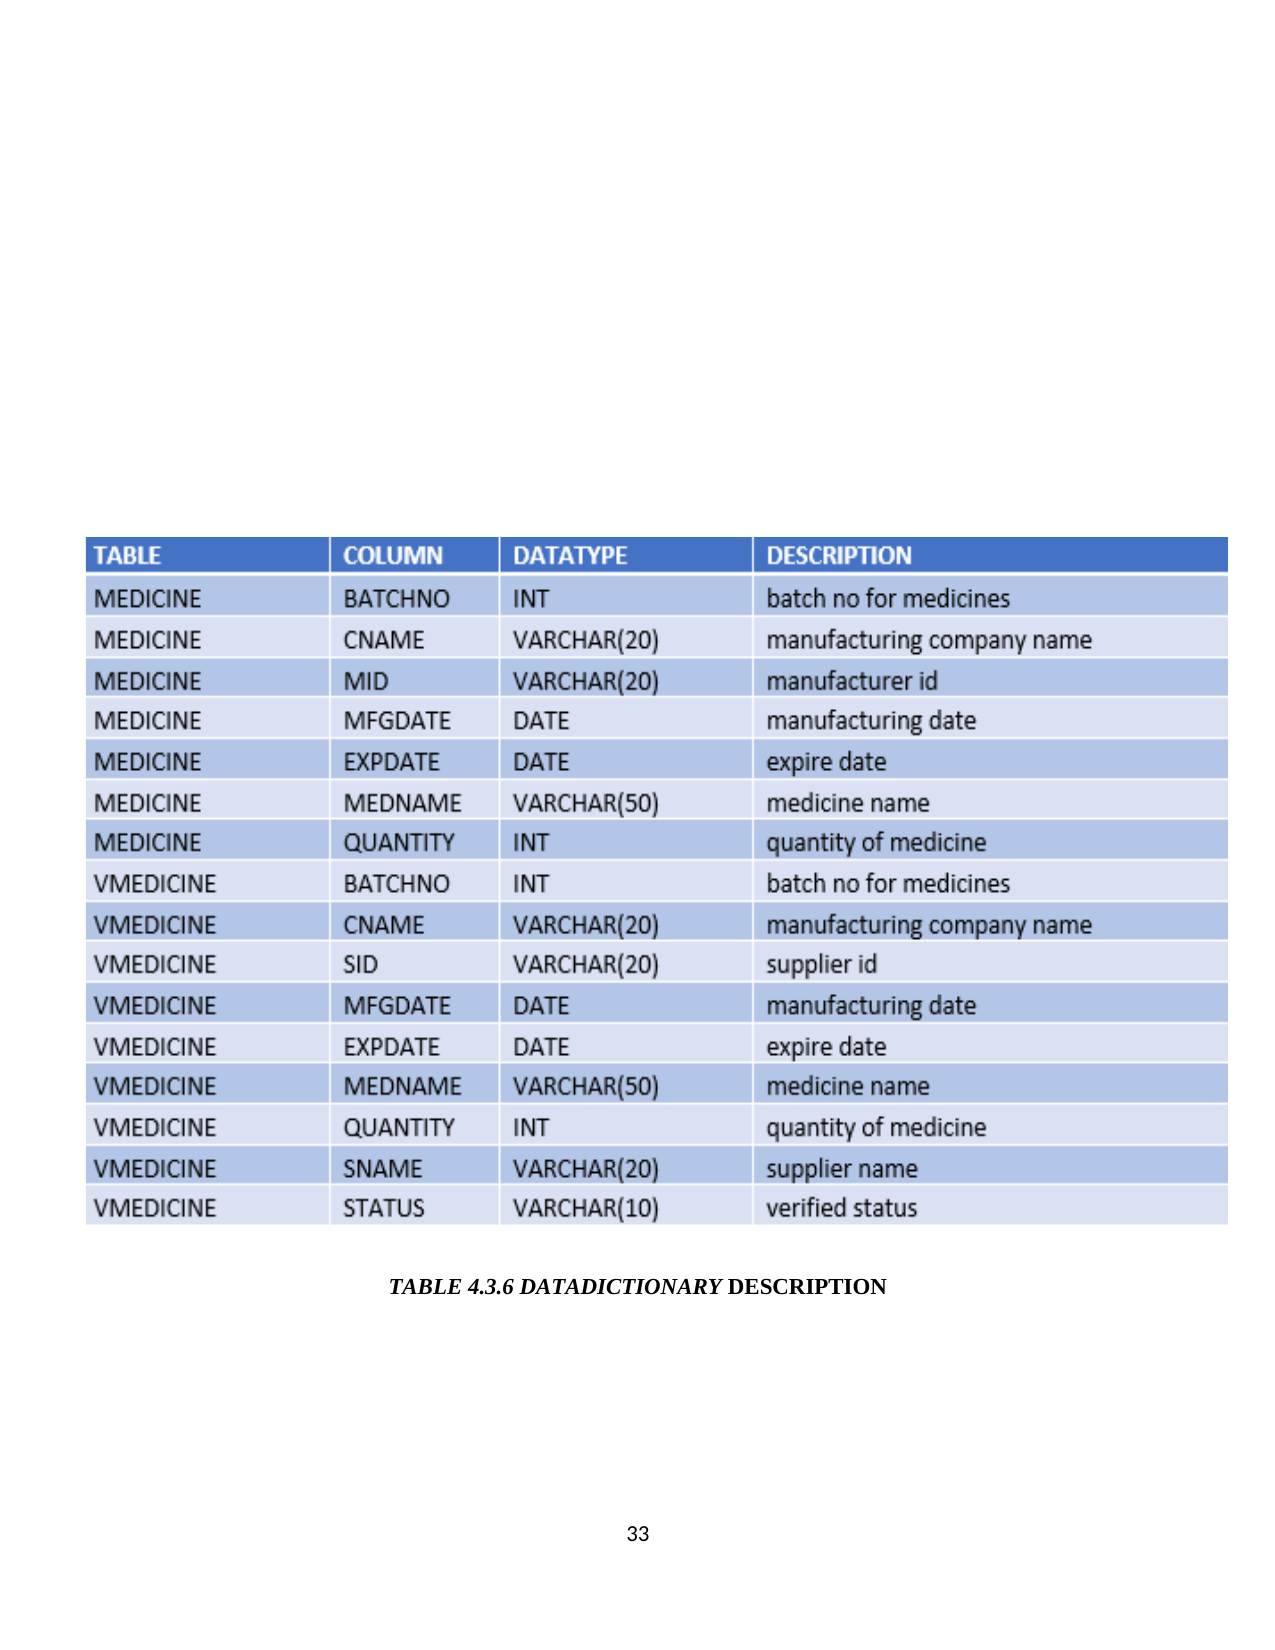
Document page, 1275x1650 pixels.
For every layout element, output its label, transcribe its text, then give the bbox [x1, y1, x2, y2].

text TABLE 4.3.6 DATADICTIONARY DESCRIPTION [150, 1227, 1125, 1299]
picture [85, 537, 1228, 1227]
